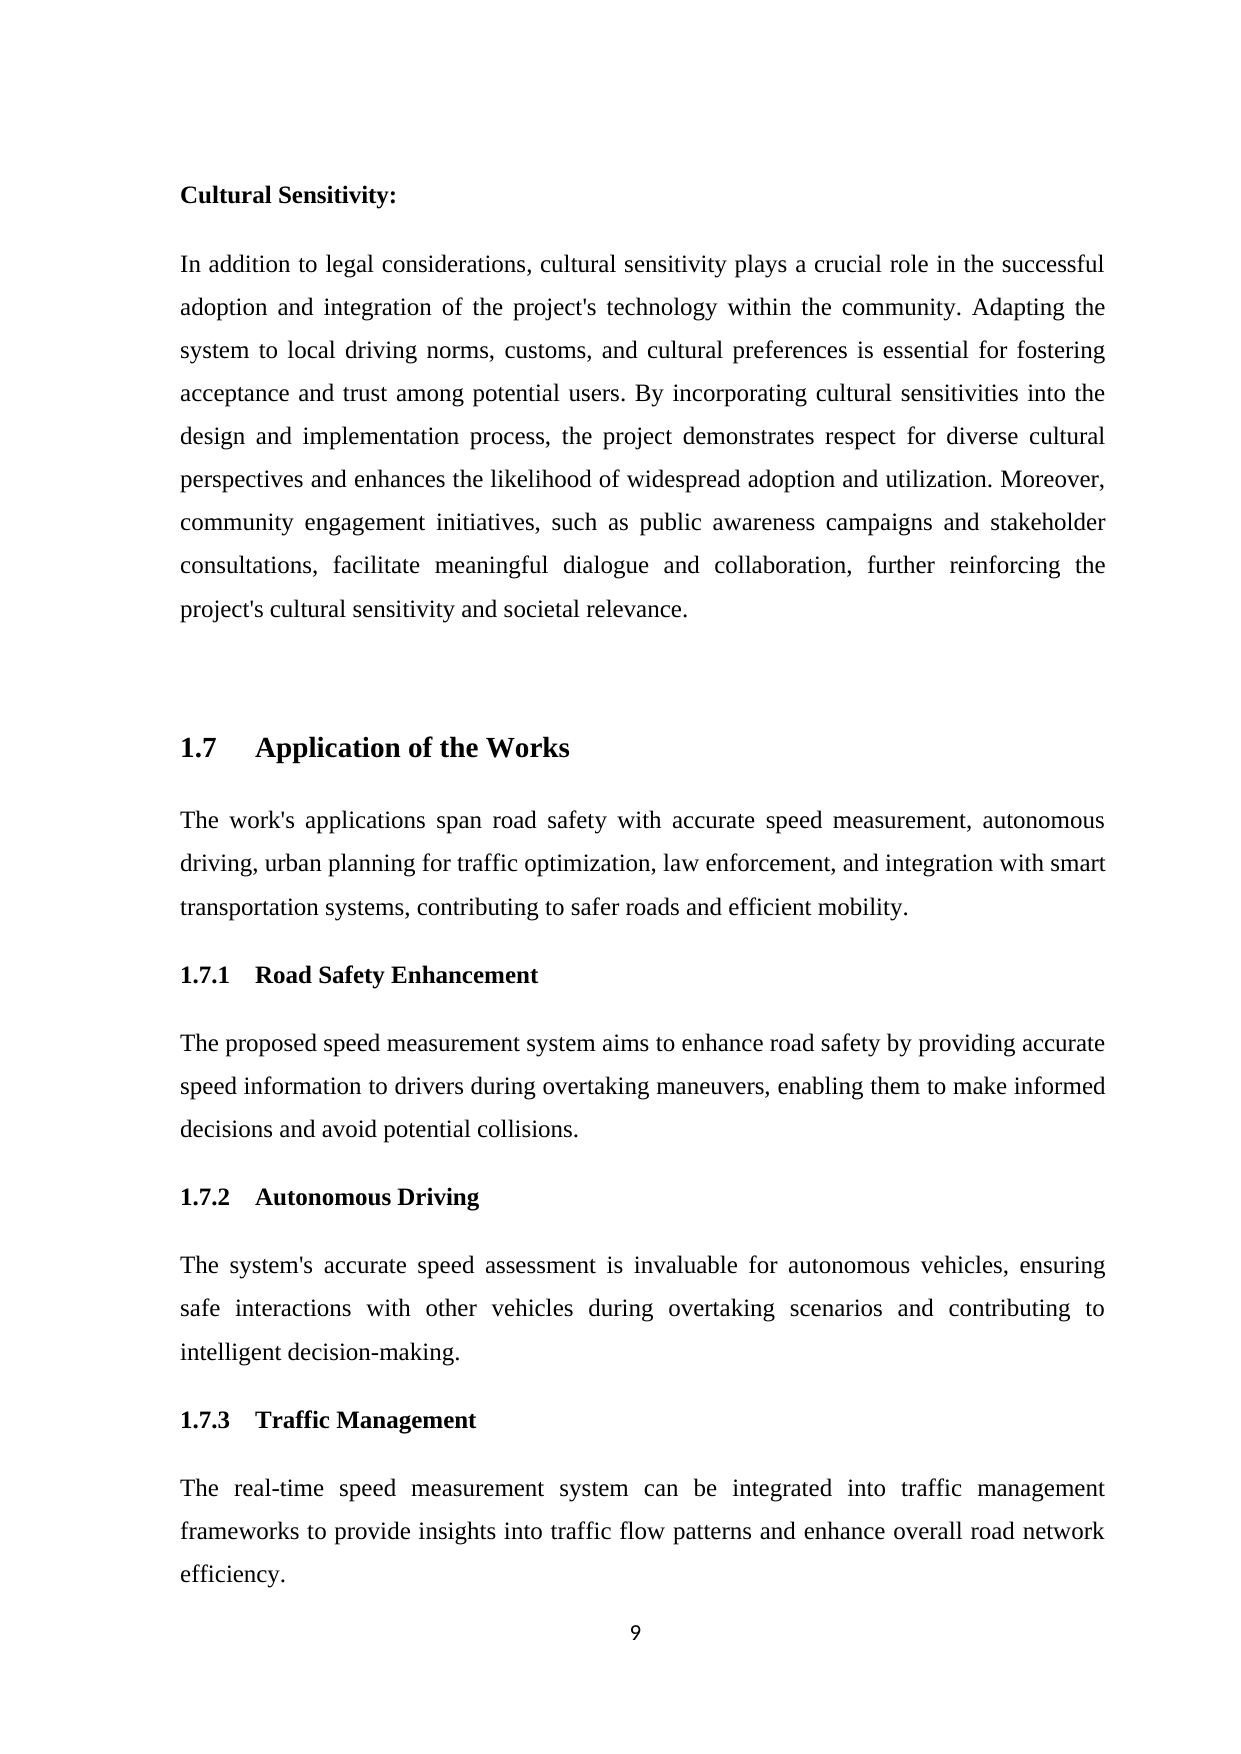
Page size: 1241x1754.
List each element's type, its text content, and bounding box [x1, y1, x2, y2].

text 1.7.1 Road Safety Enhancement [180, 960, 1106, 988]
list Application of the Works [180, 730, 1106, 763]
text 1.7.3 Traffic Management [180, 1405, 1106, 1433]
text 1.7.2 Autonomous Driving [180, 1182, 1106, 1211]
text Cultural Sensitivity: [180, 181, 1106, 209]
text The system's accurate speed assessment is invaluable for autonomous vehicles, ensuring safe interactions with other vehicles during overtaking scenarios and contributing to intelligent decision-making. [180, 1250, 1106, 1365]
text The real-time speed measurement system can be integrated into traffic management frameworks to provide insights into traffic flow patterns and enhance overall road network efficiency. [180, 1473, 1106, 1588]
text In addition to legal considerations, cultural sensitivity plays a crucial role in the successful adoption and integration of the project's technology within the community. Adapting the system to local driving norms, customs, and cultural preferences is essential for fostering acceptance and trust among potential users. By incorporating cultural sensitivities into the design and implementation process, the project demonstrates respect for diverse cultural perspectives and enhances the likelihood of widespread adoption and utilization. Moreover, community engagement initiatives, such as public awareness campaigns and stakeholder consultations, facilitate meaningful dialogue and collaboration, further reinforcing the project's cultural sensitivity and societal relevance. [180, 249, 1106, 622]
text The proposed speed measurement system aims to enhance road safety by providing accurate speed information to drivers during overtaking maneuvers, enabling them to make informed decisions and avoid potential collisions. [180, 1028, 1106, 1143]
text The work's applications span road safety with accurate speed measurement, autonomous driving, urban planning for traffic optimization, law enforcement, and integration with smart transportation systems, contributing to safer roads and efficient mobility. [180, 805, 1106, 920]
